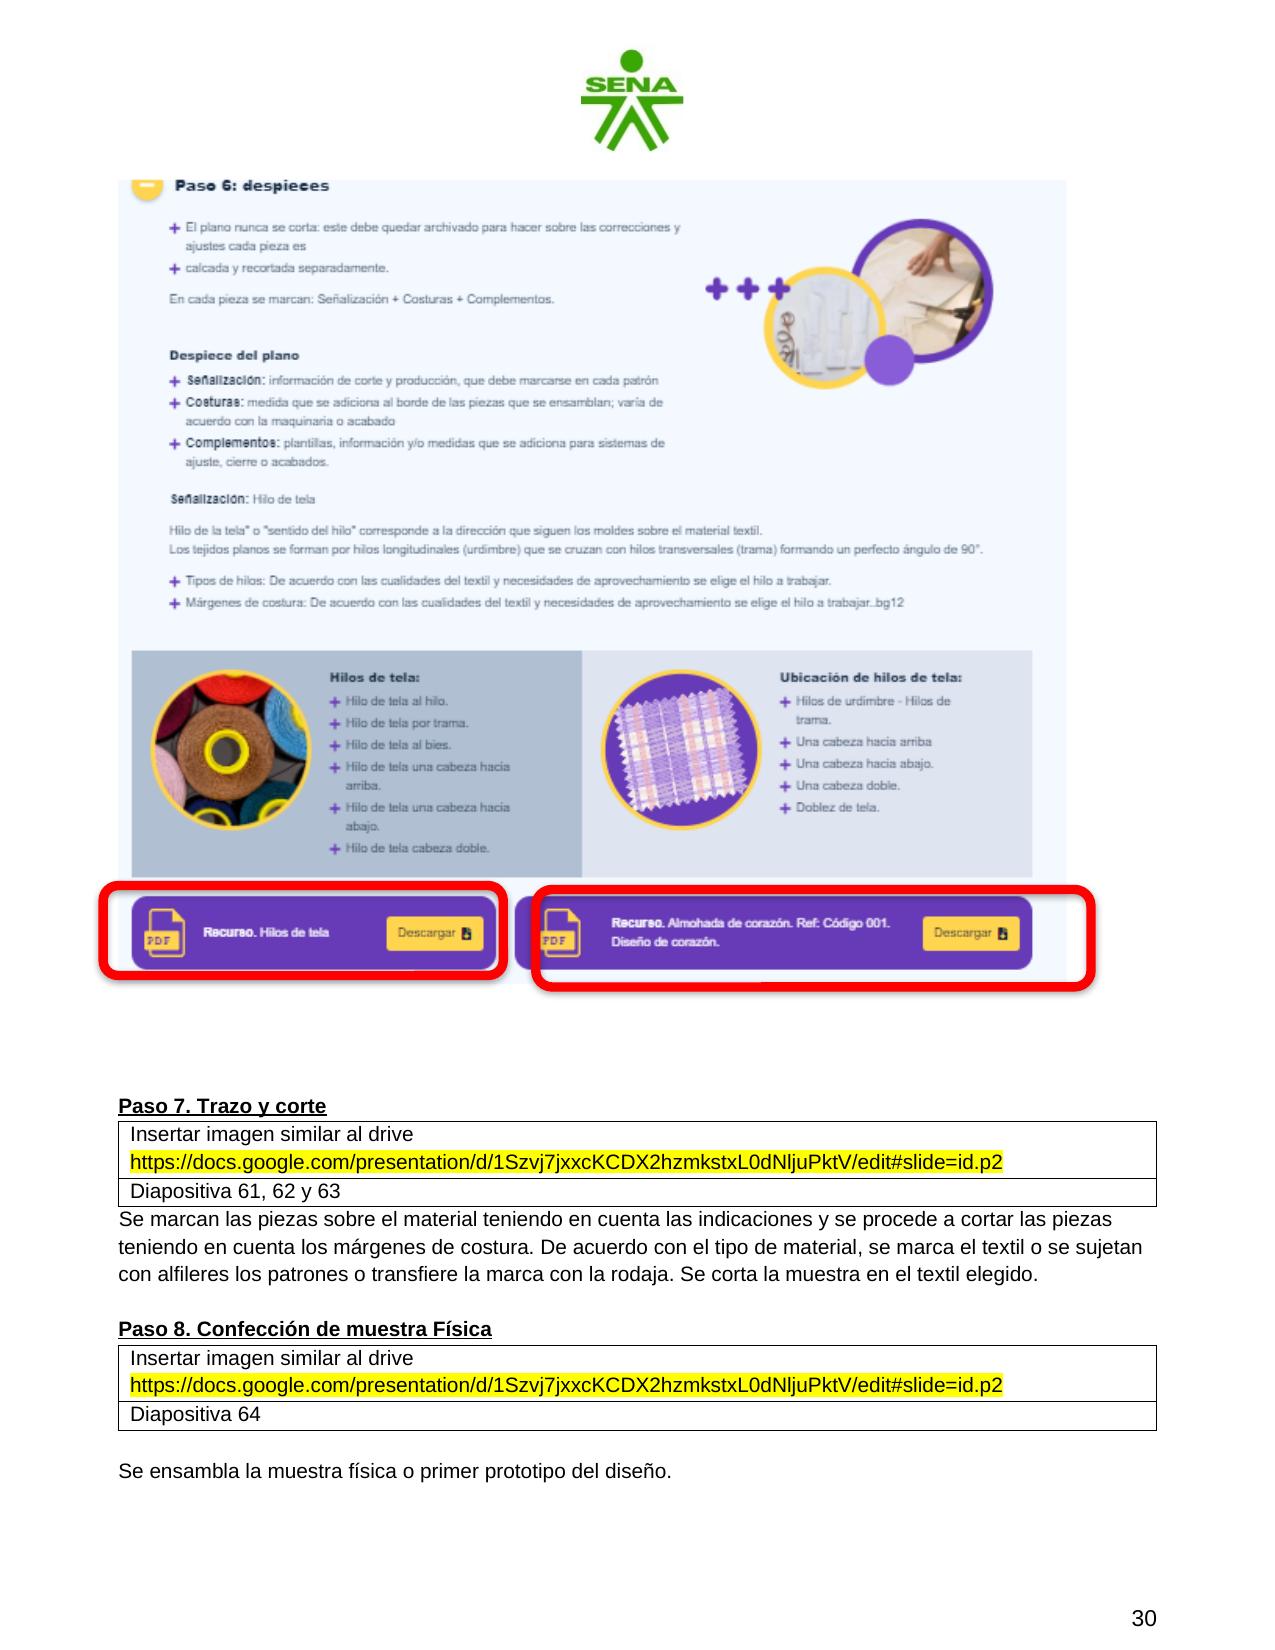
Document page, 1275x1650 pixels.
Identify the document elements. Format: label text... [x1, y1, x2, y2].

table_header Insertar imagen similar al drive https://docs.google.com/presentation/d/1Szvj7jxxcKCDX2hzmkstxL0dNljuPktV/edit#slide=id.p2 [119, 1346, 1156, 1401]
table_cell Diapositiva 64 [119, 1402, 1156, 1430]
table_header Insertar imagen similar al drive https://docs.google.com/presentation/d/1Szvj7jxxcKCDX2hzmkstxL0dNljuPktV/edit#slide=id.p2 [119, 1122, 1156, 1177]
picture [118, 891, 498, 970]
picture [118, 177, 1067, 984]
picture [541, 895, 1067, 982]
text Paso 7. Trazo y corte [118, 1093, 1157, 1117]
text Se ensambla la muestra física o primer prototipo del diseño. [118, 1458, 1157, 1482]
text Se marcan las piezas sobre el material teniendo en cuenta las indicaciones y se procede a cortar las piezas teniendo en cuenta los márgenes de costura. De acuerdo con el tipo de material, se marca el textil o se sujetan con alfileres los patrones o transfiere la marca con la rodaja. Se corta la muestra en el textil elegido. [118, 1207, 1157, 1286]
text Paso 8. Confección de muestra Física [118, 1317, 1157, 1341]
table_cell Diapositiva 61, 62 y 63 [119, 1179, 1156, 1206]
picture [580, 43, 683, 150]
